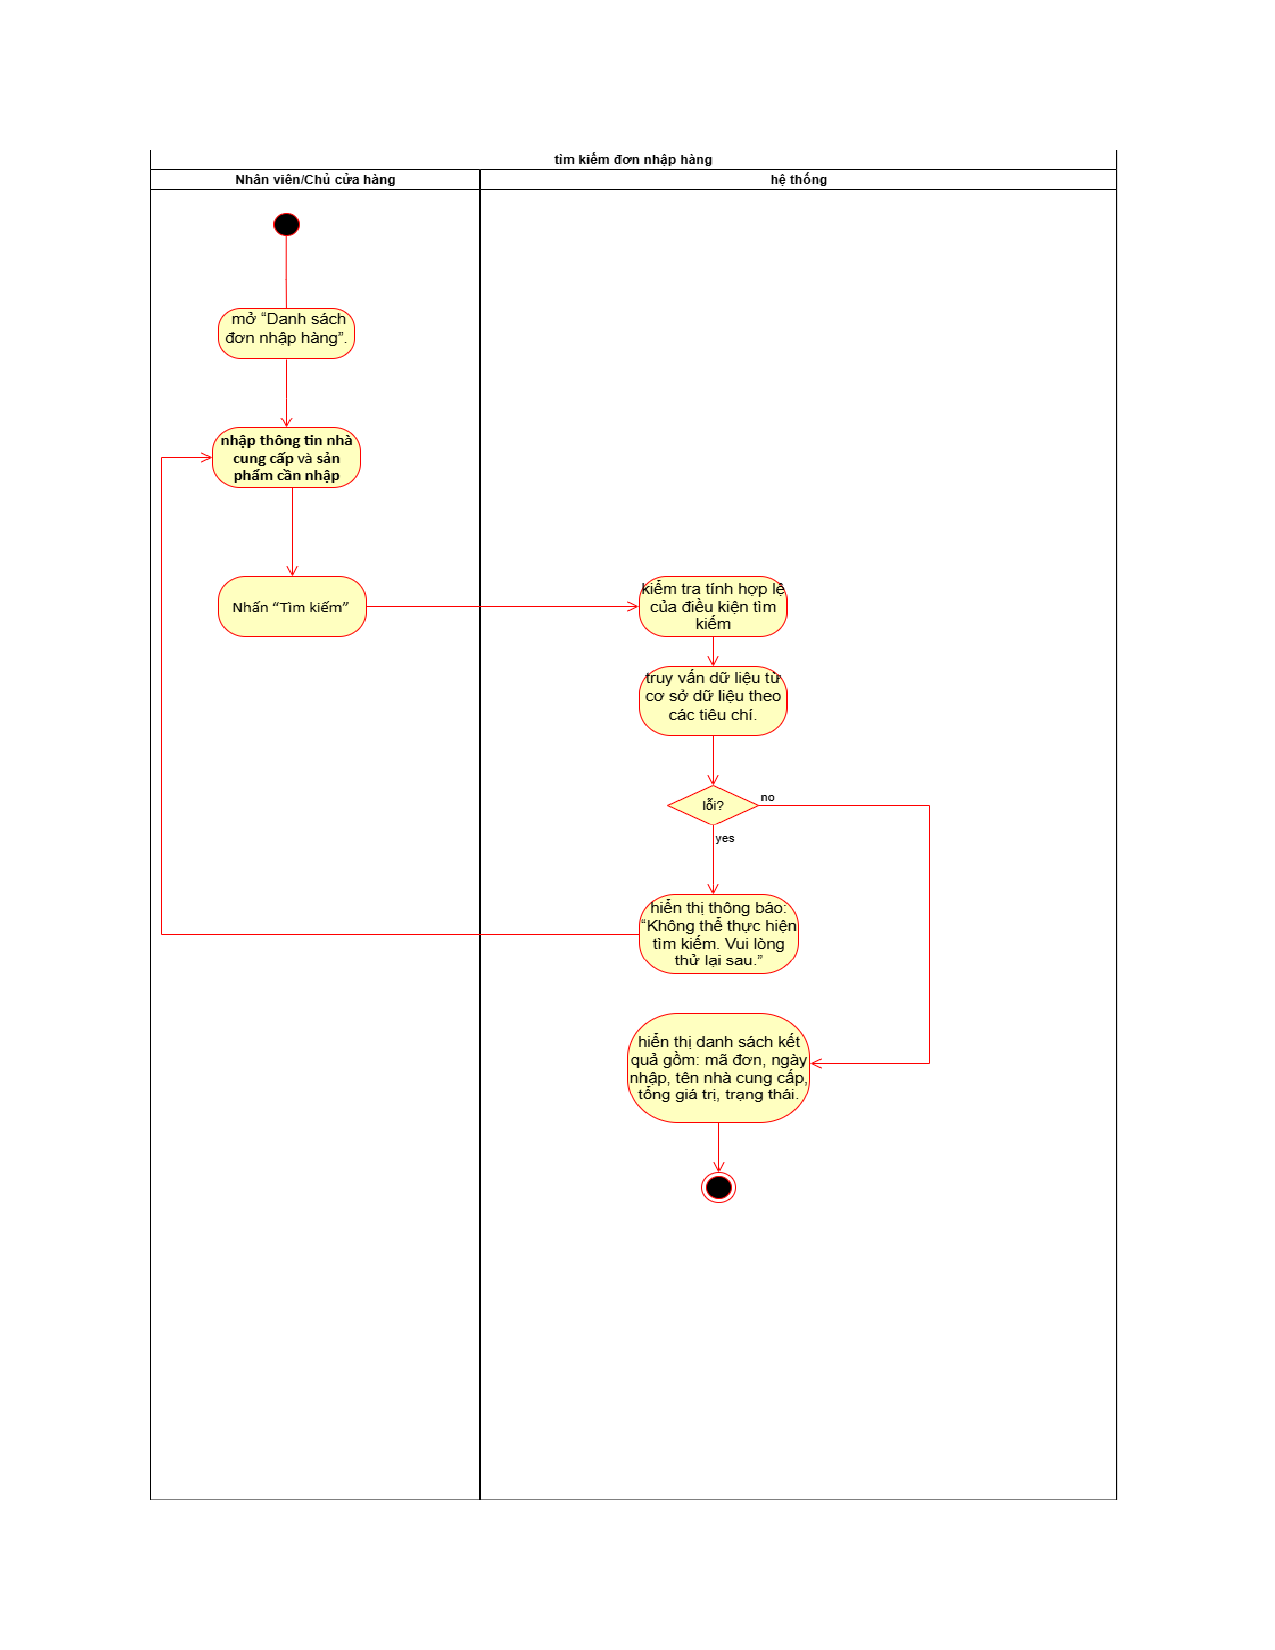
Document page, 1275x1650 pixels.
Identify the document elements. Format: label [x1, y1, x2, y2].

picture [150, 150, 1118, 1500]
